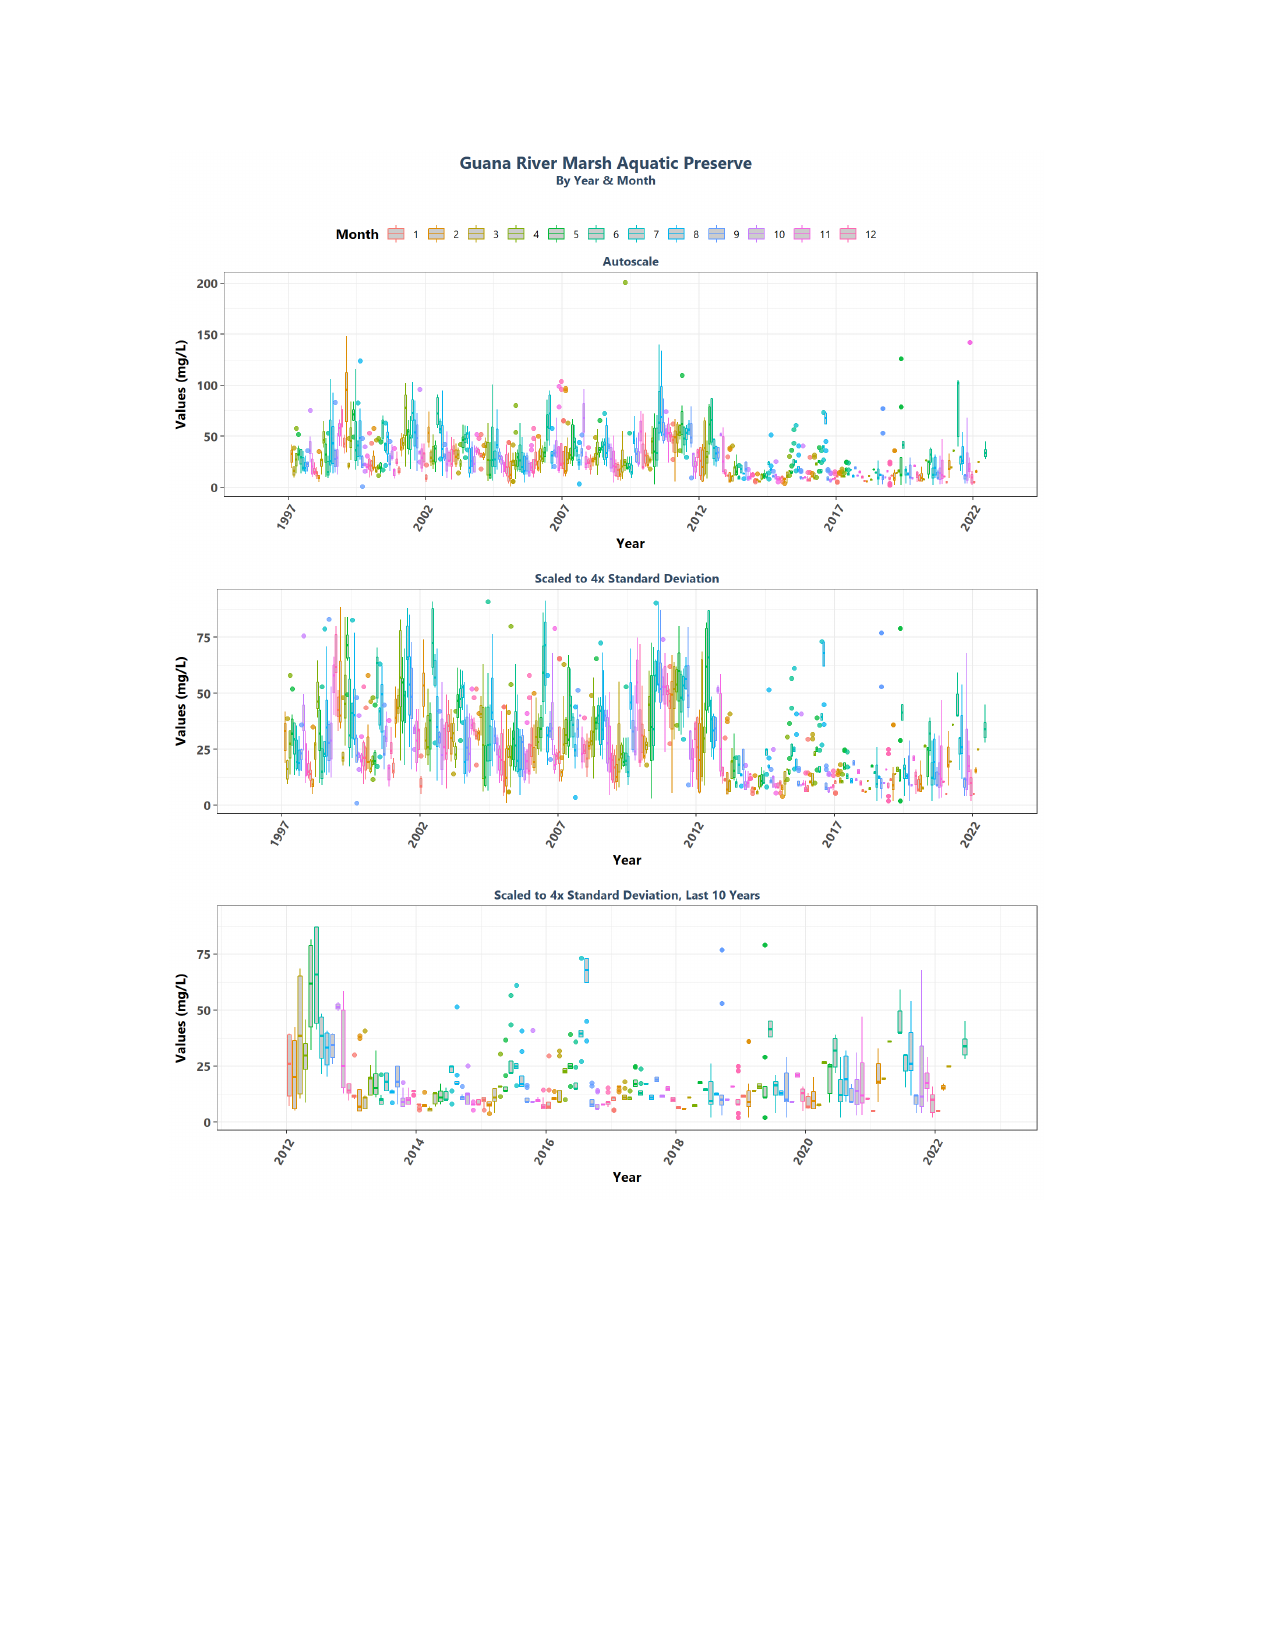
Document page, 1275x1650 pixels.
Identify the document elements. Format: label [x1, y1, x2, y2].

picture [168, 150, 1044, 1200]
